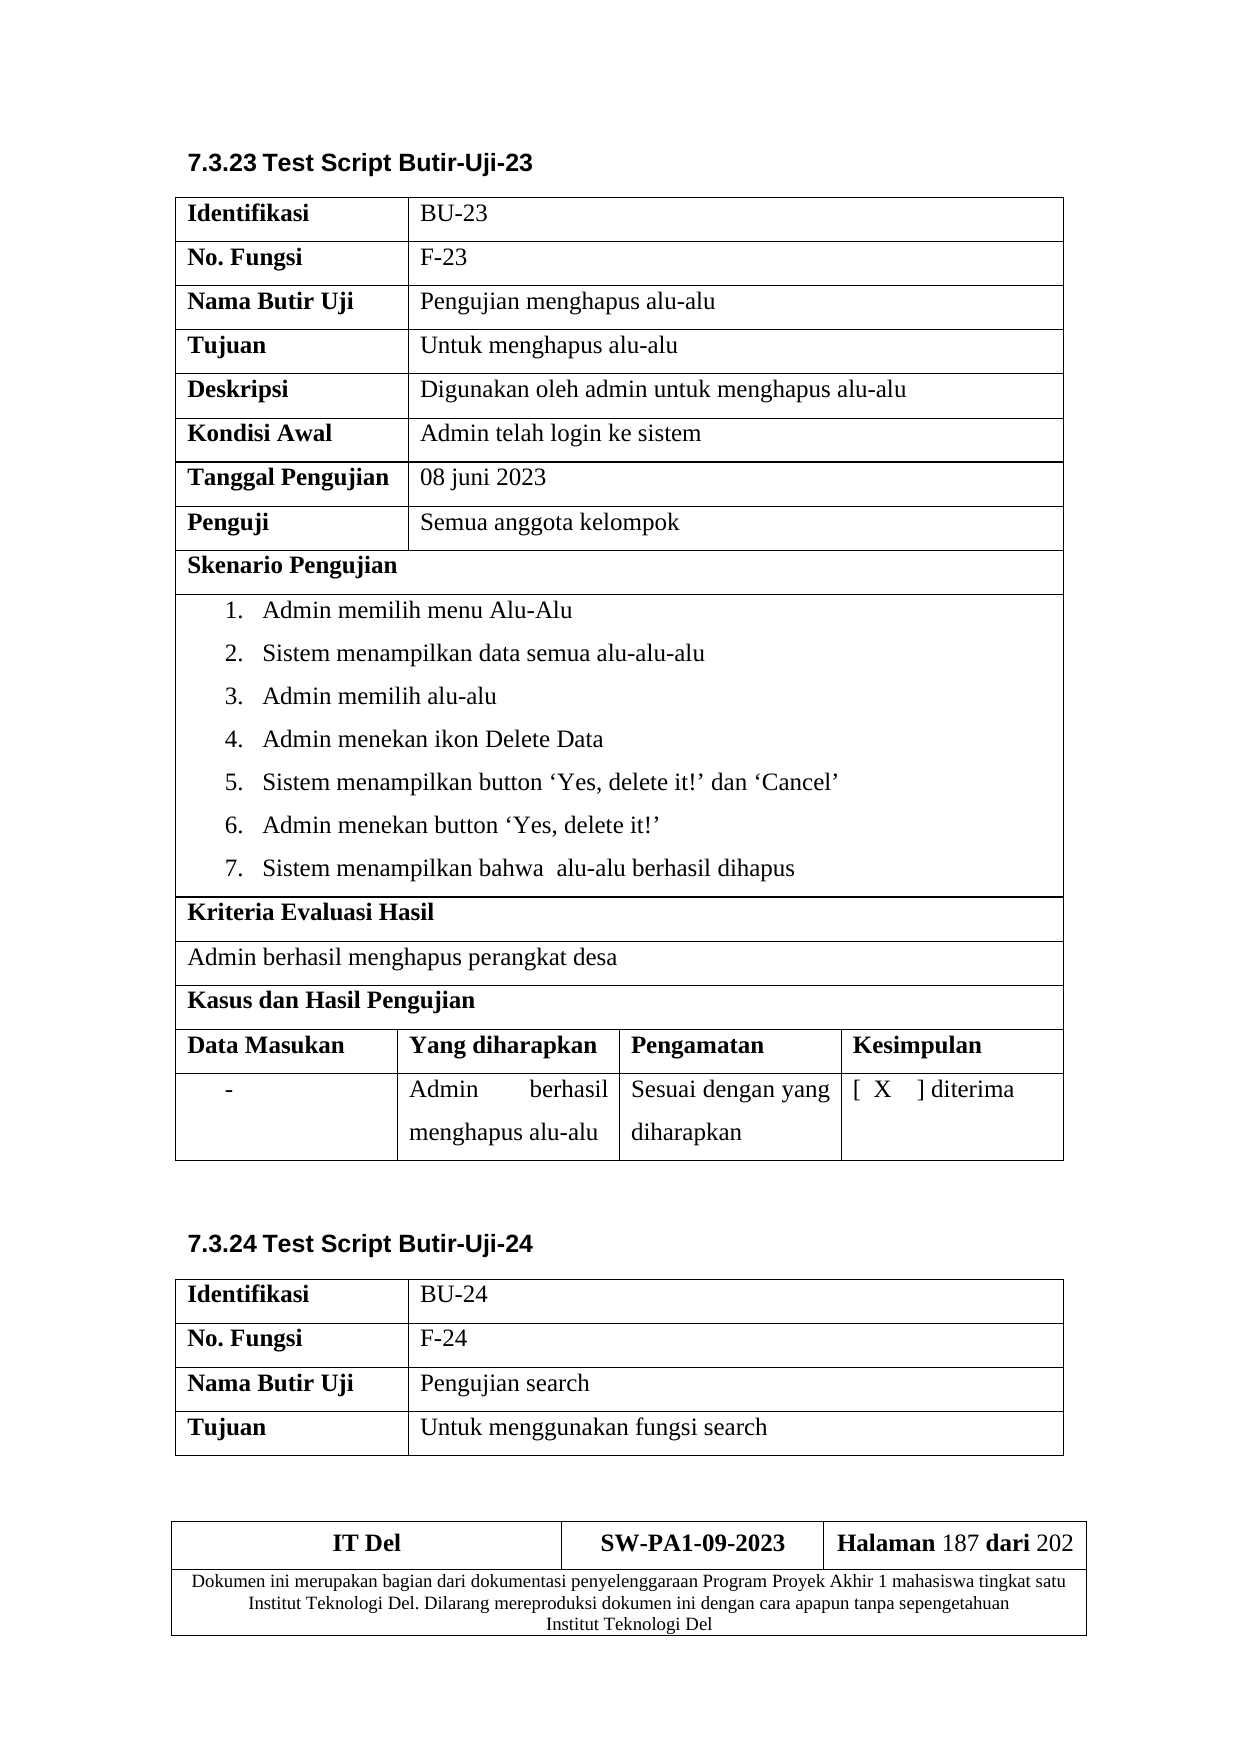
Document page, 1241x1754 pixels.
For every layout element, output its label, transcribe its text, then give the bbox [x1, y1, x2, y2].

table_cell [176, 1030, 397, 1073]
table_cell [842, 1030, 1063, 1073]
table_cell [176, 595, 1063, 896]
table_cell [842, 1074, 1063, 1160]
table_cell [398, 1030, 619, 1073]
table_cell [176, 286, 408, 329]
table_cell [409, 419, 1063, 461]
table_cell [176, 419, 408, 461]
subtitle Test Script Butir-Uji-23 [187, 148, 1092, 176]
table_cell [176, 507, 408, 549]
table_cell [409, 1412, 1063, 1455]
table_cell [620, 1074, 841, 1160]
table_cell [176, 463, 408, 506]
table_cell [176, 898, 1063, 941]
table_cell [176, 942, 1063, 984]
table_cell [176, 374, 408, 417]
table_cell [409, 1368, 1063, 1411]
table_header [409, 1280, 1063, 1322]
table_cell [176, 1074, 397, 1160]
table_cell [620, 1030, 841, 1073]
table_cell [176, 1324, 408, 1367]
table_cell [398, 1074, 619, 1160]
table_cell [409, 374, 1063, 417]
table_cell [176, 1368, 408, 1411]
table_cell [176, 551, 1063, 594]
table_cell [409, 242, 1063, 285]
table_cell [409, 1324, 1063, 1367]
subtitle Test Script Butir-Uji-24 [187, 1229, 1092, 1258]
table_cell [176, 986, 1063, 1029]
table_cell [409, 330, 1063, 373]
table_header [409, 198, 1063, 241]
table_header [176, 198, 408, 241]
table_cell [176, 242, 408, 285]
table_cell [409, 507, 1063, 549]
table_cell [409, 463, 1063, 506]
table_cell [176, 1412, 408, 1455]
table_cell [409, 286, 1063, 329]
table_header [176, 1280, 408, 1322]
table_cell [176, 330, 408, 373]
